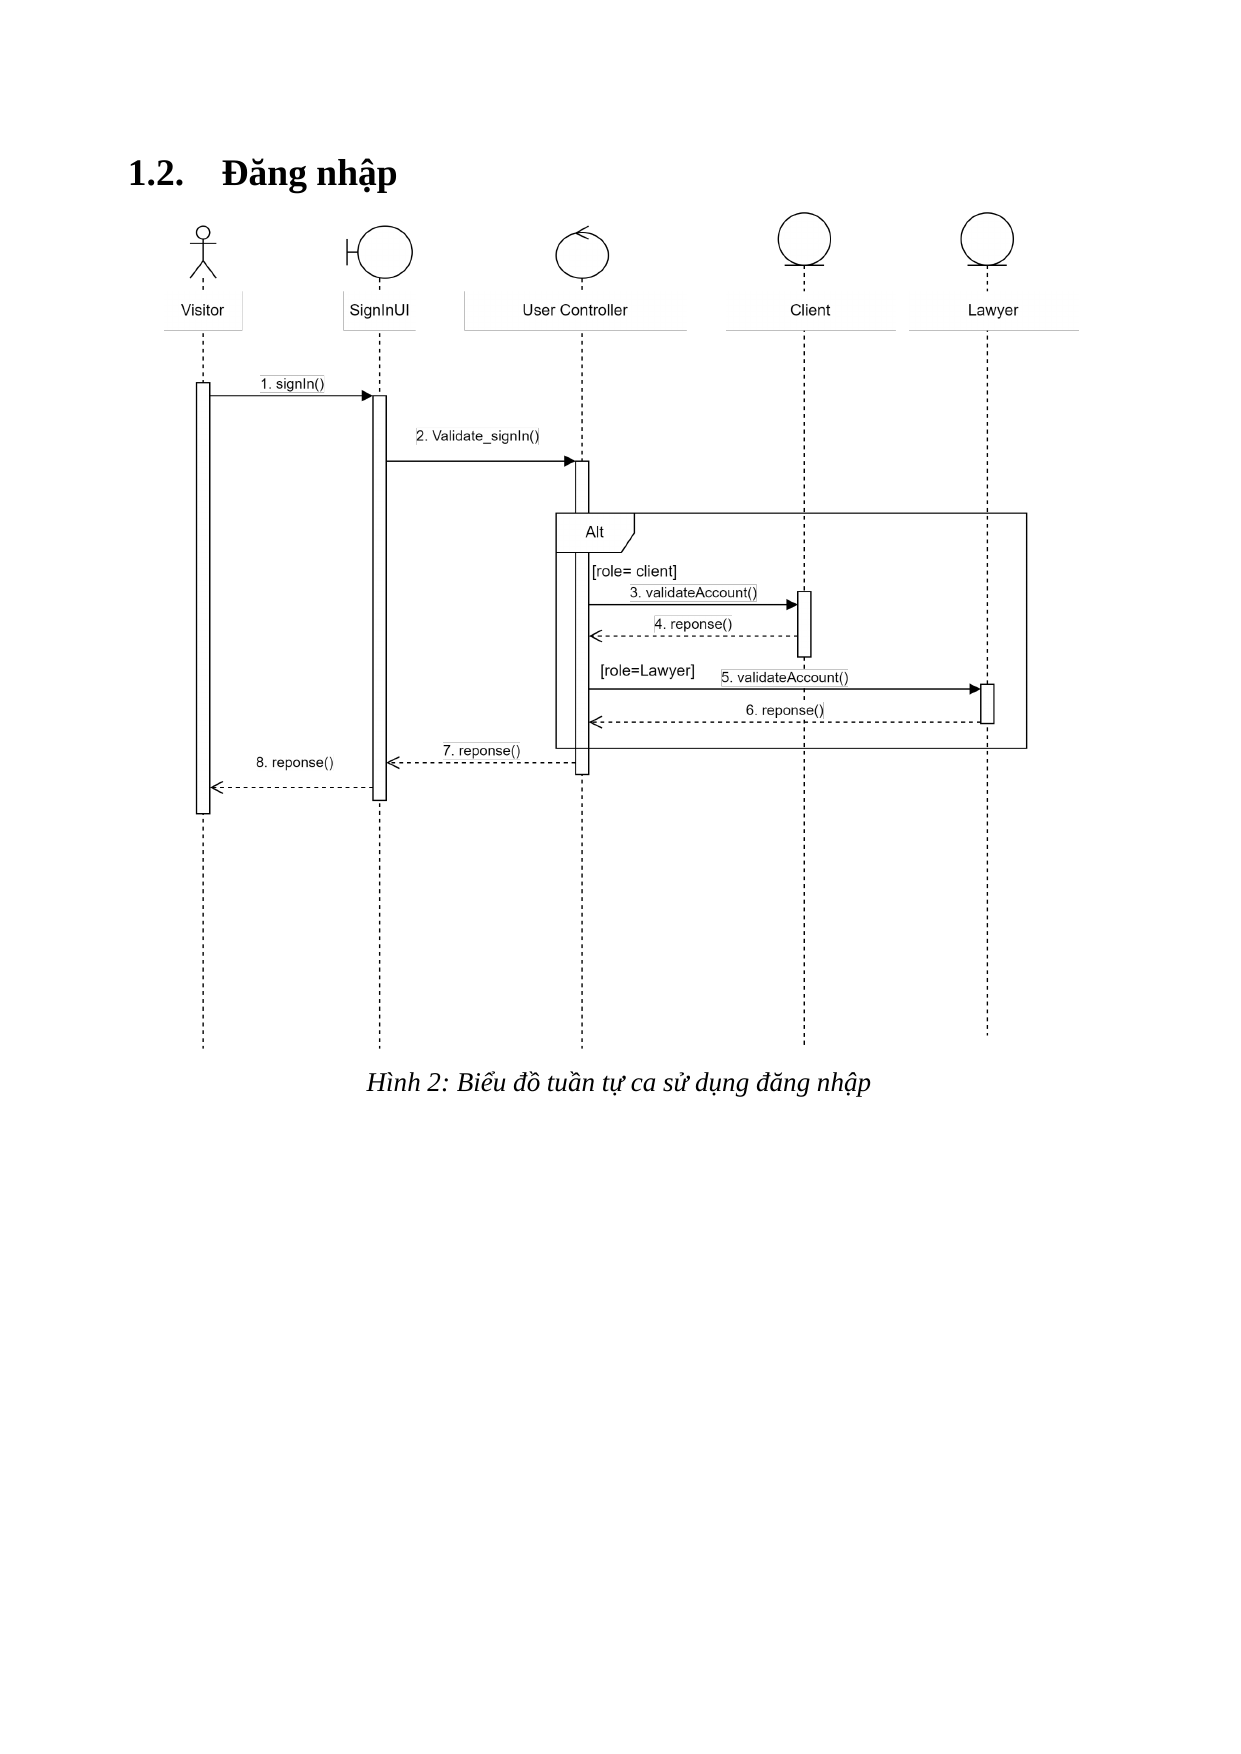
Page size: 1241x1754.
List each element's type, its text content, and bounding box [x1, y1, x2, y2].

text Hình 2: Biểu đồ tuần tự ca sử dụng đăng nhập [118, 1066, 1122, 1097]
subtitle Đăng nhập [184, 150, 1122, 193]
picture [150, 199, 1091, 1062]
